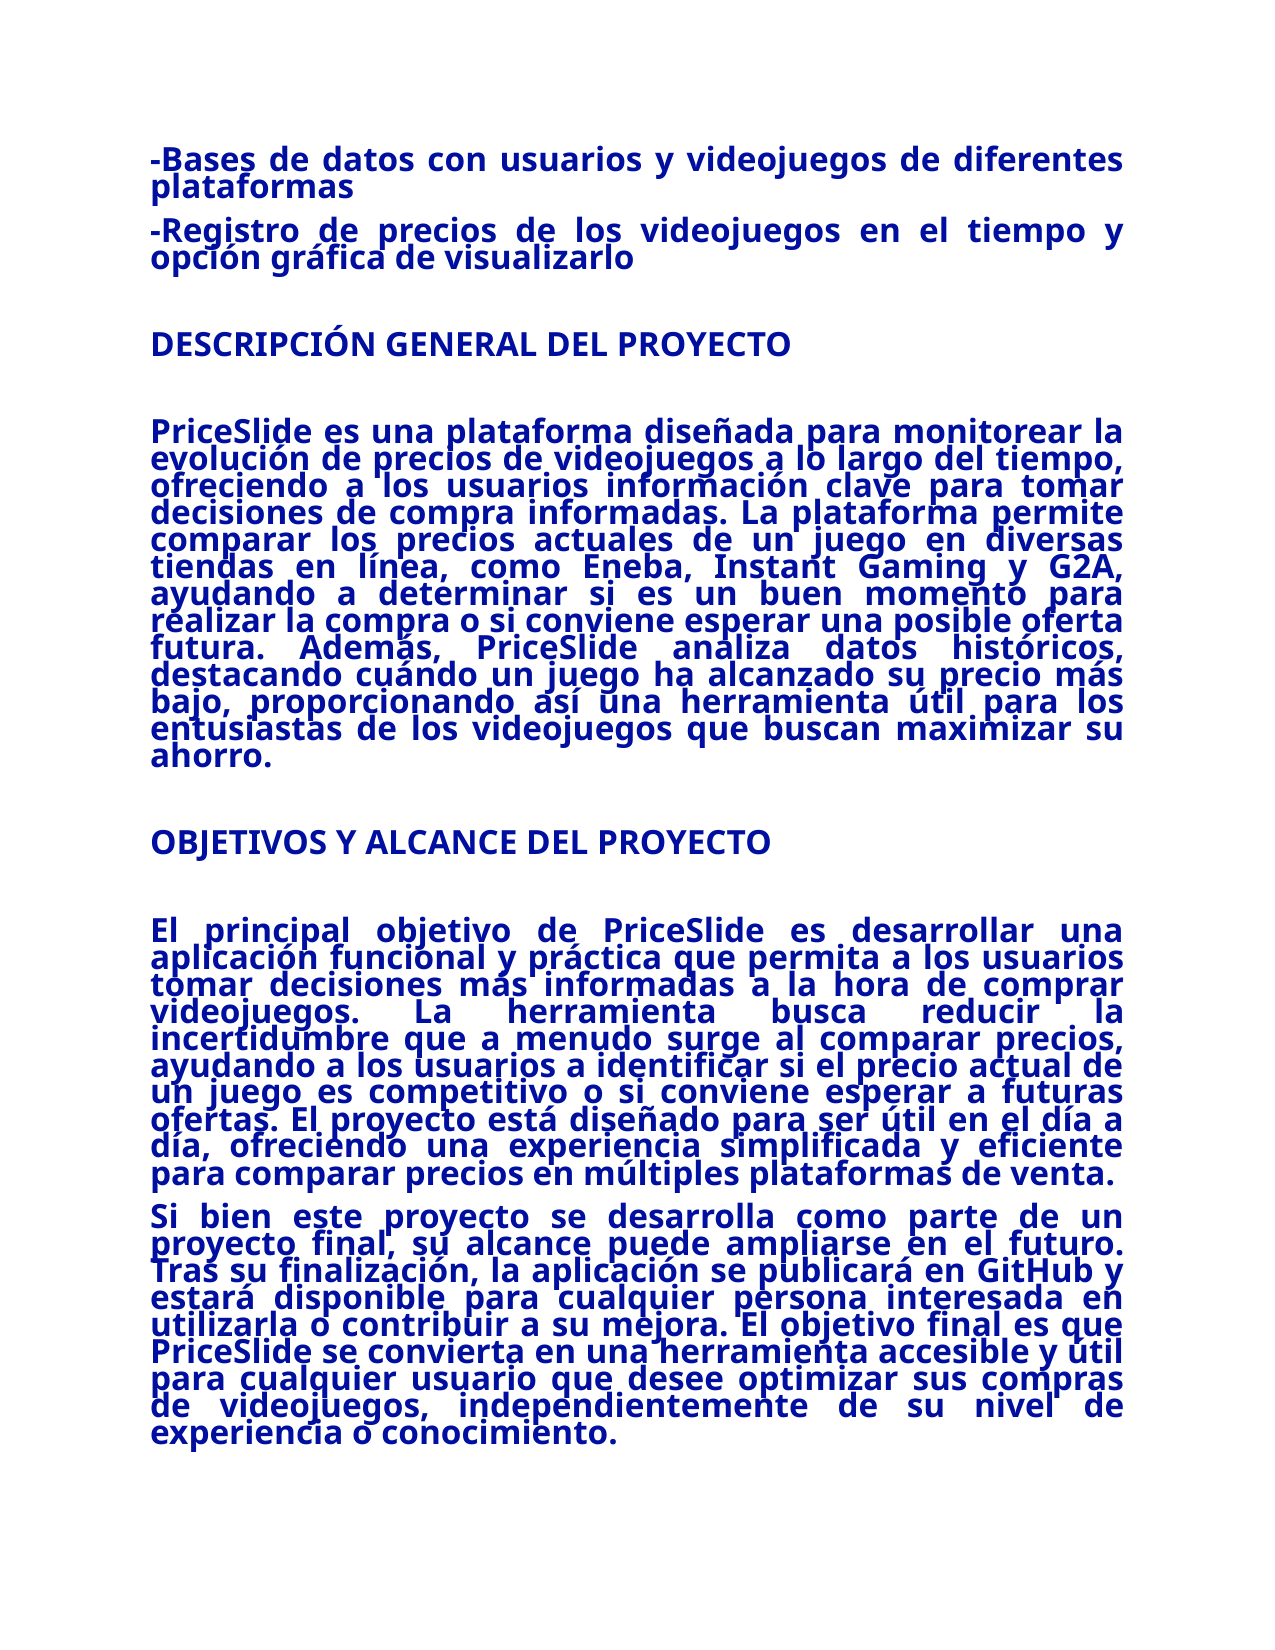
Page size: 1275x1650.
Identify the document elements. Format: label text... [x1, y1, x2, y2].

text PriceSlide es una plataforma diseñada para monitorear la evolución de precios de videojuegos a lo largo del tiempo, ofreciendo a los usuarios información clave para tomar decisiones de compra informadas. La plataforma permite comparar los precios actuales de un juego en diversas tiendas en línea, como Eneba, Instant Gaming y G2A, ayudando a determinar si es un buen momento para realizar la compra o si conviene esperar una posible oferta futura. Además, PriceSlide analiza datos históricos, destacando cuándo un juego ha alcanzado su precio más bajo, proporcionando así una herramienta útil para los entusiastas de los videojuegos que buscan maximizar su ahorro. [150, 422, 1125, 773]
text OBJETIVOS Y ALCANCE DEL PROYECTO [204, 833, 1125, 860]
text El principal objetivo de PriceSlide es desarrollar una aplicación funcional y práctica que permita a los usuarios tomar decisiones más informadas a la hora de comprar videojuegos. La herramienta busca reducir la incertidumbre que a menudo surge al comparar precios, ayudando a los usuarios a identificar si el precio actual de un juego es competitivo o si conviene esperar a futuras ofertas. El proyecto está diseñado para ser útil en el día a día, ofreciendo una experiencia simplificada y eficiente para comparar precios en múltiples plataformas de venta. [150, 921, 1125, 1190]
text Si bien este proyecto se desarrolla como parte de un proyecto final, su alcance puede ampliarse en el futuro. Tras su finalización, la aplicación se publicará en GitHub y estará disponible para cualquier persona interesada en utilizarla o contribuir a su mejora. El objetivo final es que PriceSlide se convierta en una herramienta accesible y útil para cualquier usuario que desee optimizar sus compras de videojuegos, independientemente de su nivel de experiencia o conocimiento. [150, 1207, 1125, 1450]
text -Bases de datos con usuarios y videojuegos de diferentes plataformas [150, 150, 1125, 204]
text DESCRIPCIÓN GENERAL DEL PROYECTO [150, 335, 1125, 362]
text -Registro de precios de los videojuegos en el tiempo y opción gráfica de visualizarlo [150, 221, 1125, 274]
